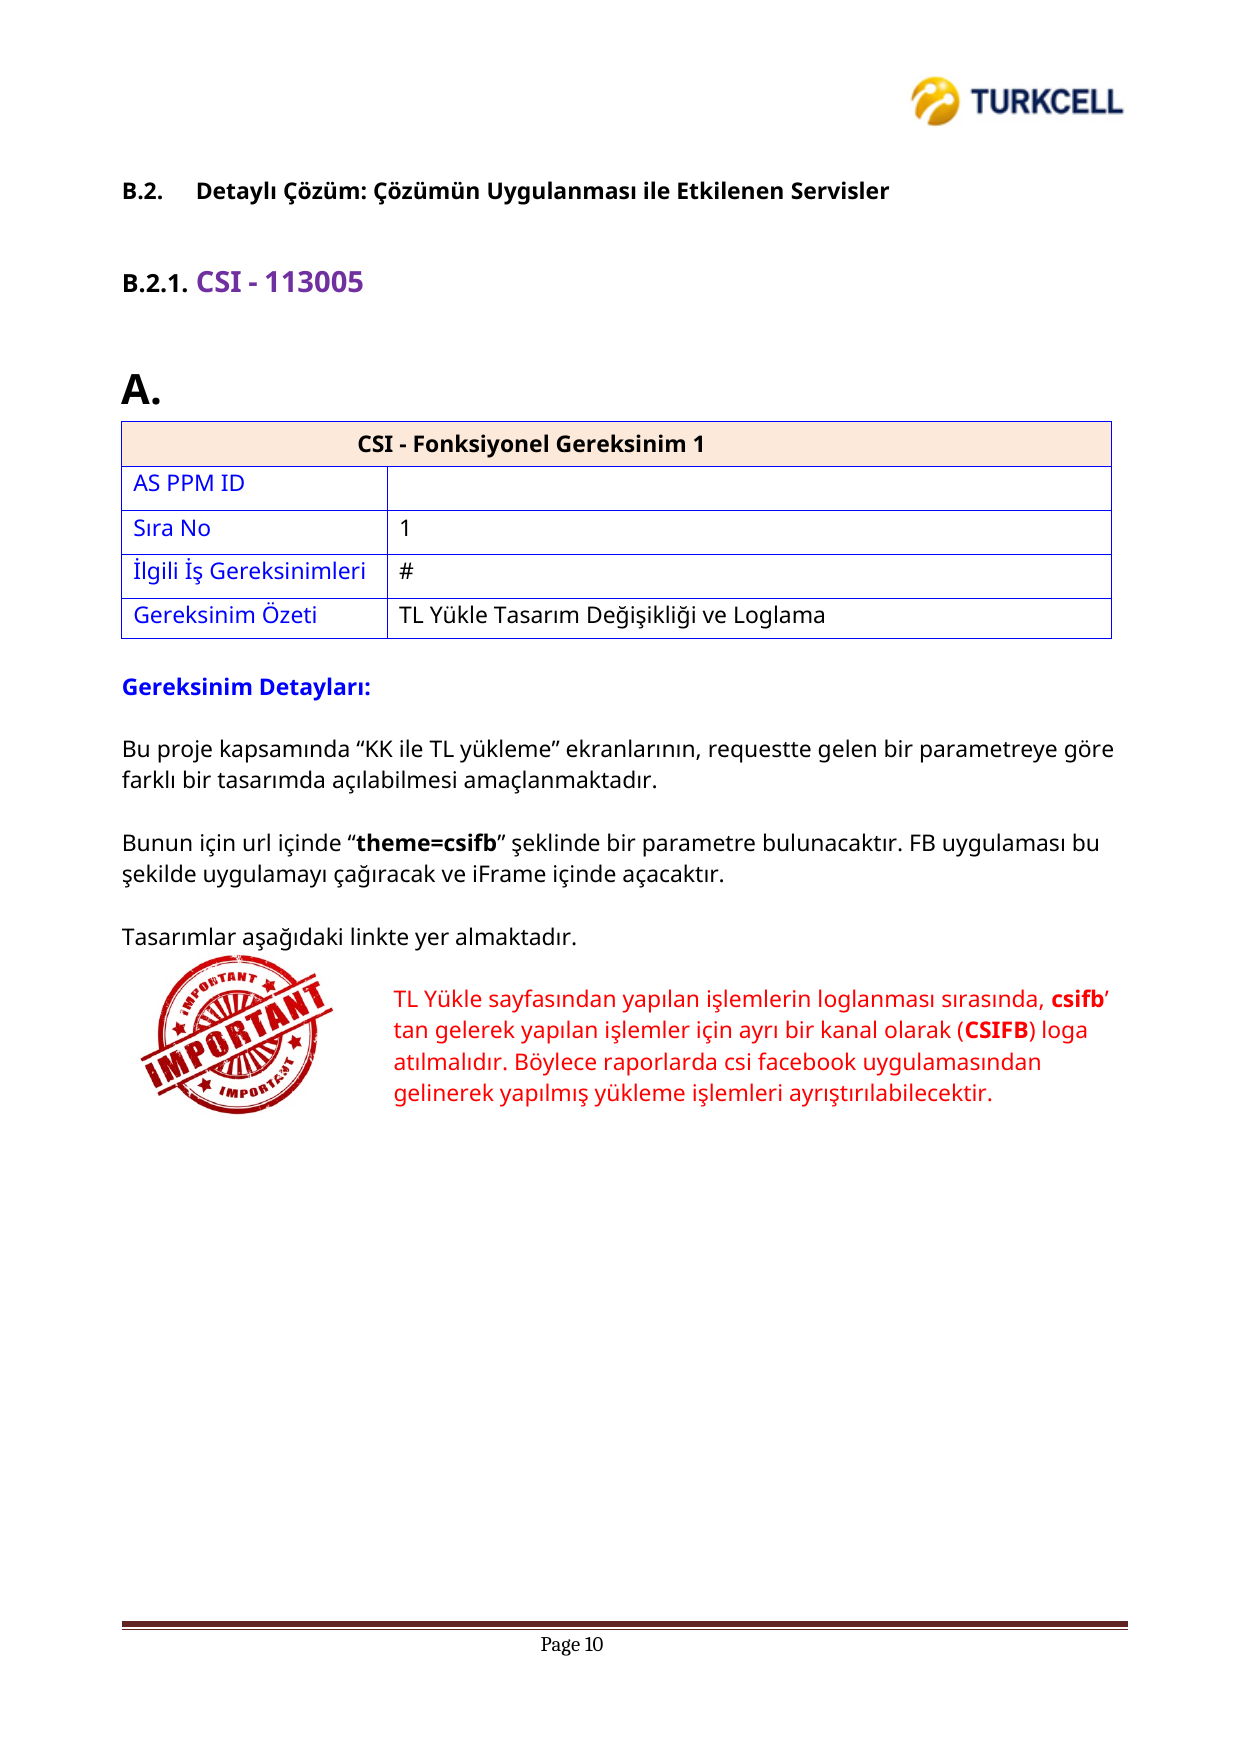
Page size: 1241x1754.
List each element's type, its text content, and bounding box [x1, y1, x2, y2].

text Gereksinim Detayları: [122, 671, 1128, 702]
table_cell # [388, 555, 1111, 598]
table_cell İlgili İş Gereksinimleri [122, 555, 387, 598]
subtitle Detaylı Çözüm: Çözümün Uygulanması ile Etkilenen Servisler [122, 175, 1128, 206]
table_cell [388, 467, 1111, 510]
text Tasarımlar aşağıdaki linkte yer almaktadır. [122, 921, 1128, 952]
table_header CSI - Fonksiyonel Gereksinim 1 [122, 422, 1111, 466]
text Bu proje kapsamında “KK ile TL yükleme” ekranlarının, requestte gelen bir parametreye göre farklı bir tasarımda açılabilmesi amaçlanmaktadır. [122, 733, 1128, 796]
text Bunun için url içinde “theme=csifb” şeklinde bir parametre bulunacaktır. FB uygulaması bu şekilde uygulamayı çağıracak ve iFrame içinde açacaktır. [122, 827, 1128, 889]
picture [906, 75, 1129, 129]
table_cell TL Yükle Tasarım Değişikliği ve Loglama [388, 599, 1111, 638]
picture [121, 943, 350, 1126]
table_cell Gereksinim Özeti [122, 599, 387, 638]
text TL Yükle sayfasından yapılan işlemlerin loglanması sırasında, csifb’ tan gelerek yapılan işlemler için ayrı bir kanal olarak (CSIFB) loga atılmalıdır. Böylece raporlarda csi facebook uygulamasından gelinerek yapılmış yükleme işlemleri ayrıştırılabilecektir. [393, 983, 1128, 1108]
table_cell 1 [388, 511, 1111, 554]
table_cell Sıra No [122, 511, 387, 554]
table_cell AS PPM ID [122, 467, 387, 510]
subtitle CSI - 113005 [122, 262, 1128, 301]
